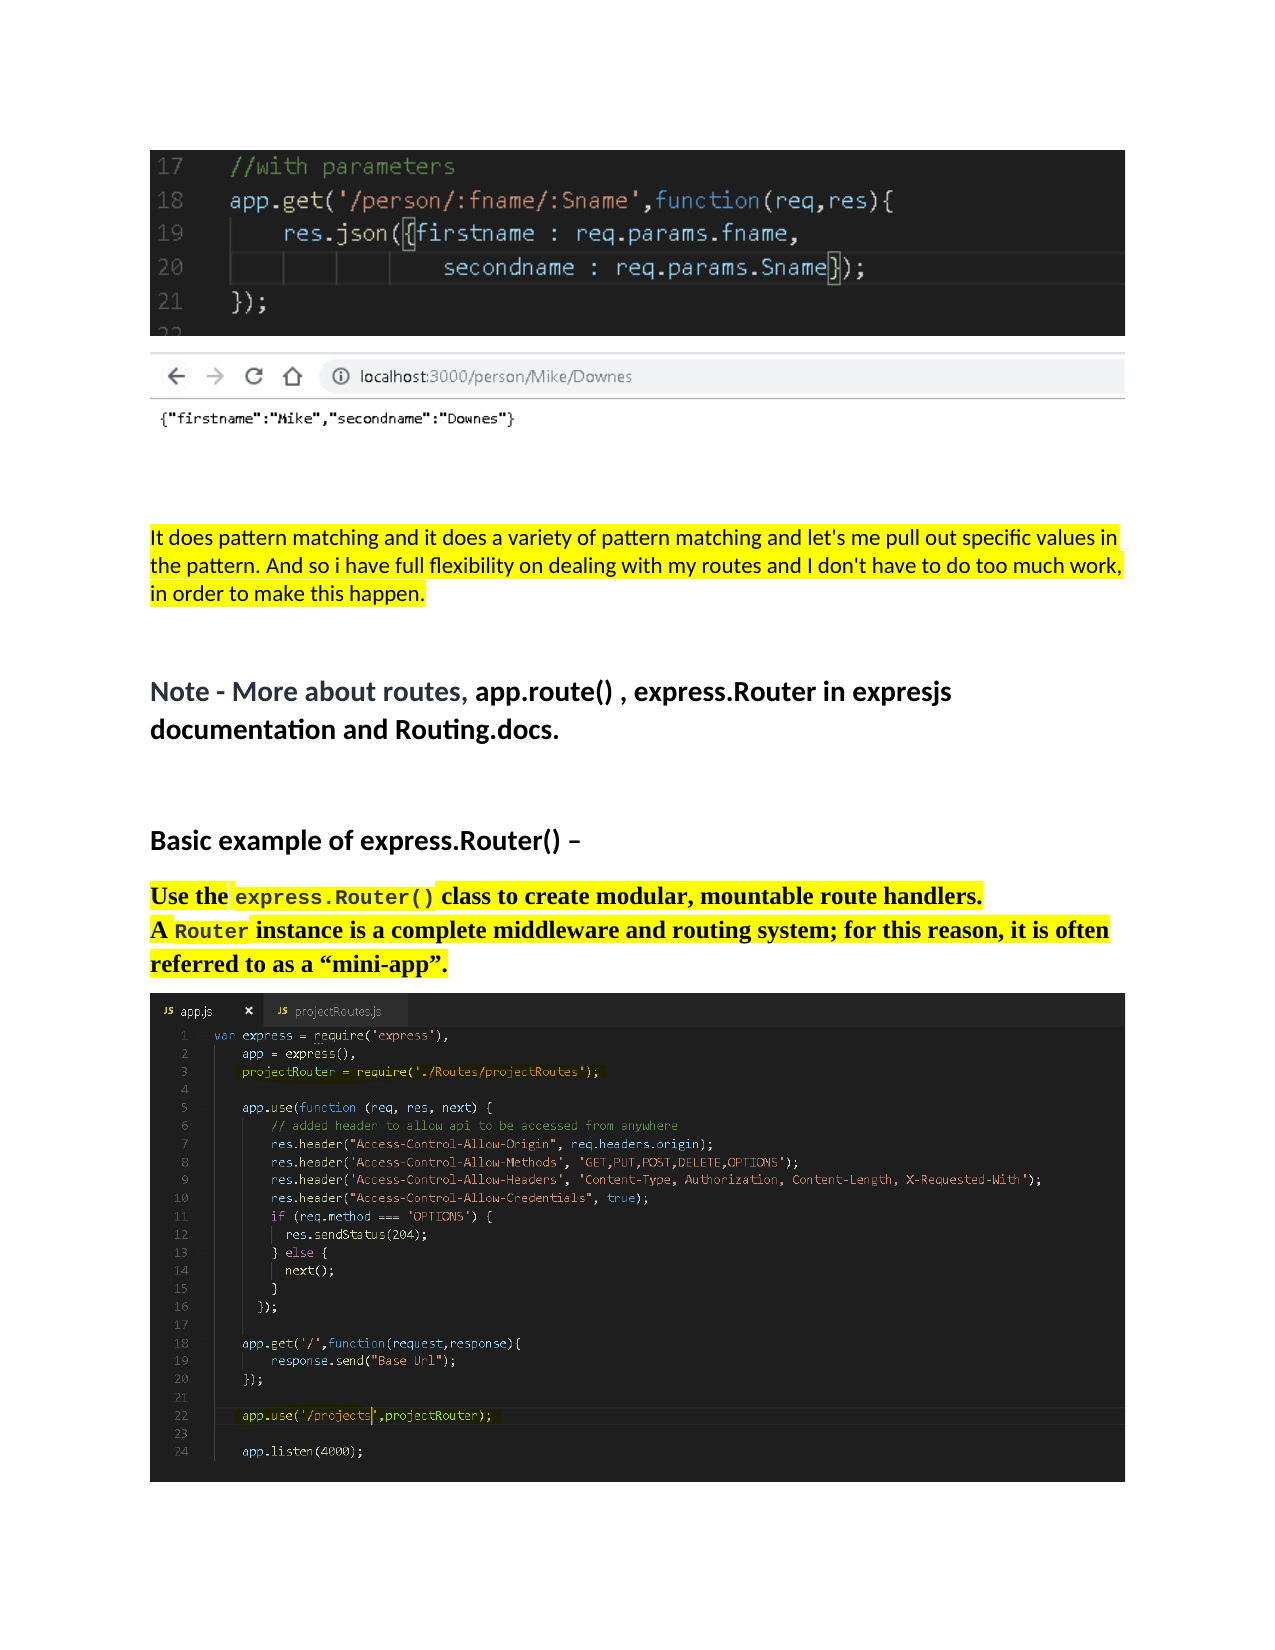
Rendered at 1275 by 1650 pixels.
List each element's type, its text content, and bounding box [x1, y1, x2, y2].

text Use the express.Router() class to create modular, mountable route handlers. A Router instance is a complete middleware and routing system; for this reason, it is often referred to as a “mini-app”. [150, 877, 1125, 978]
picture [150, 150, 1125, 336]
text Basic example of express.Router() – [150, 822, 1125, 857]
text Note - More about routes, app.route() , express.Router in expresjs documentation and Routing.docs. [150, 673, 1125, 747]
text It does pattern matching and it does a variety of pattern matching and let's me pull out specific values in the pattern. And so i have full flexibility on dealing with my routes and I don't have to do too much work, in order to make this happen. [150, 523, 1125, 607]
picture [150, 993, 1125, 1482]
picture [150, 352, 1125, 507]
